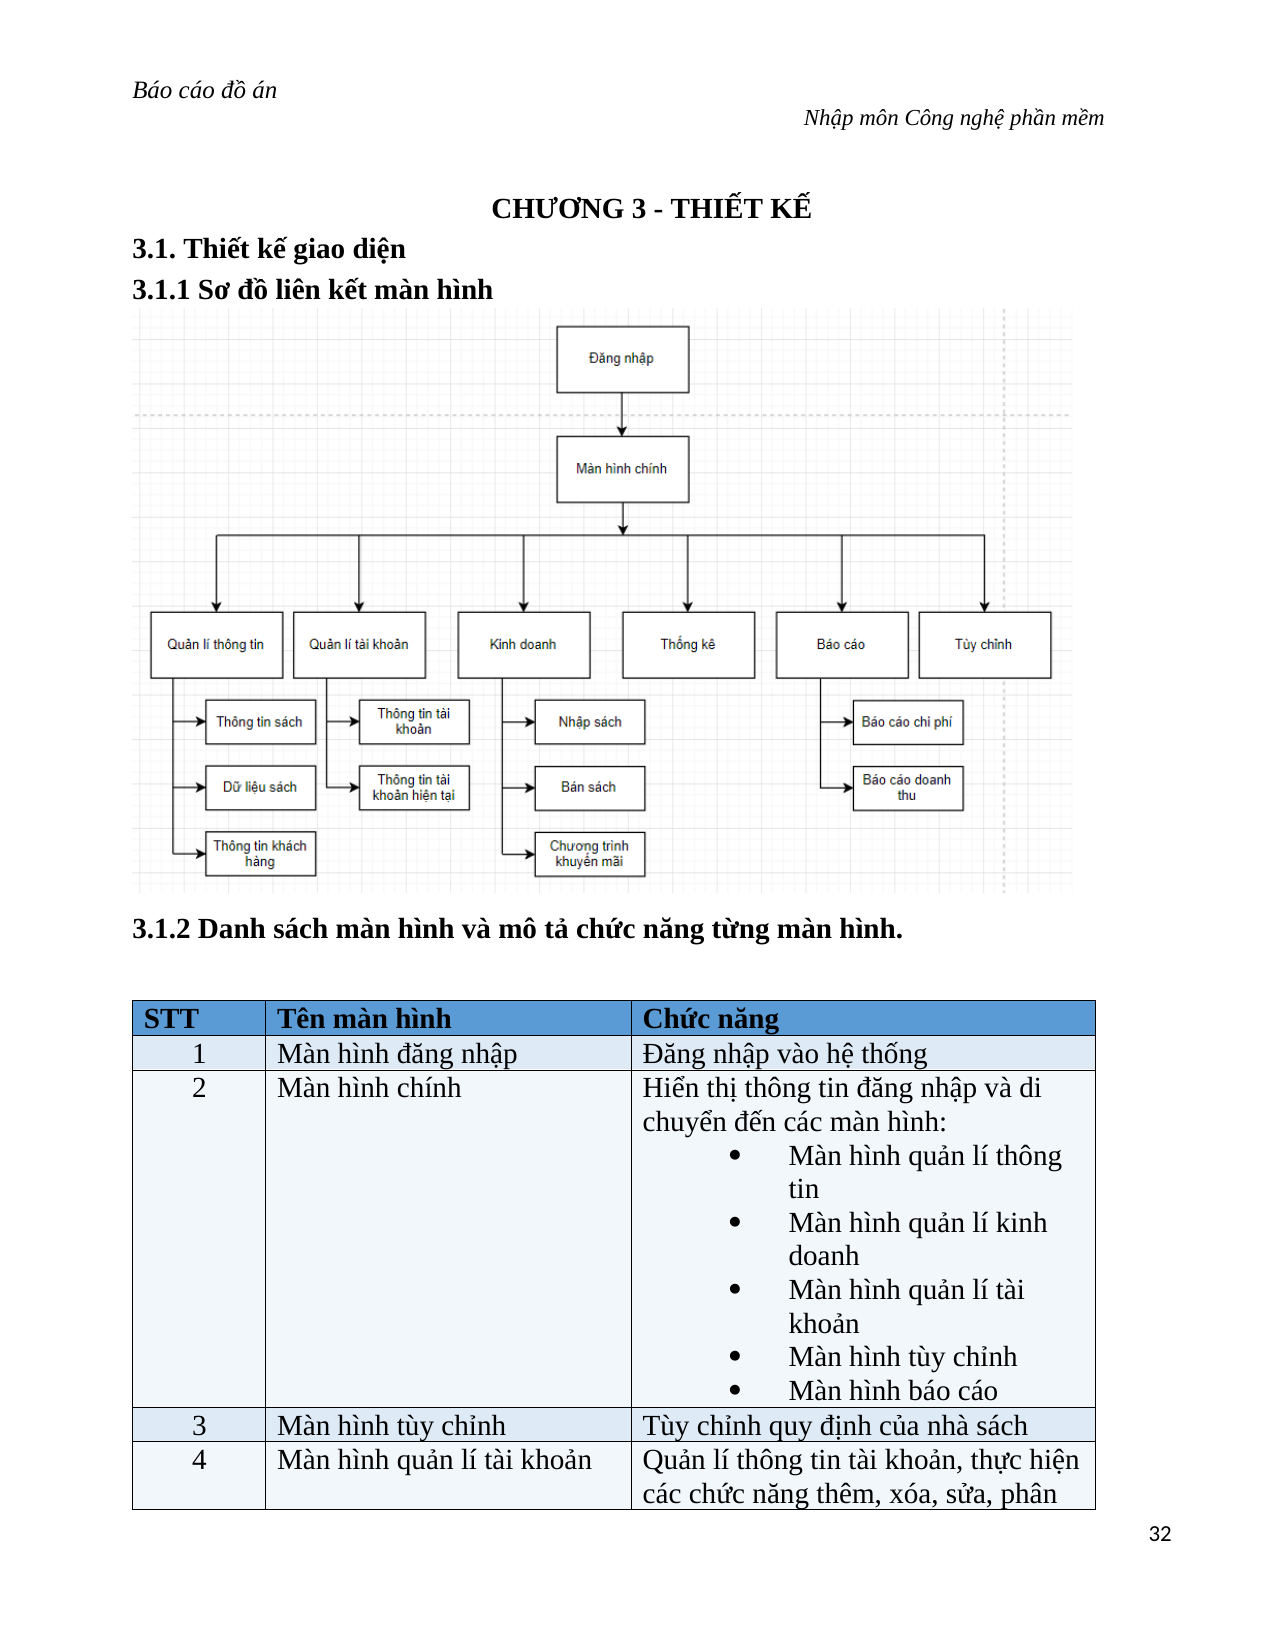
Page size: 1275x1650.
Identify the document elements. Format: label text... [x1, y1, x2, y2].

table_cell 2 [133, 1071, 265, 1407]
table_cell Màn hình tùy chỉnh [266, 1408, 631, 1441]
table_cell Màn hình đăng nhập [266, 1036, 631, 1069]
subtitle 3.1.1 Sơ đồ liên kết màn hình [132, 272, 1171, 305]
subtitle CHƯƠNG 3 - THIẾT KẾ [132, 191, 1171, 225]
table_cell Đăng nhập vào hệ thống [632, 1036, 1095, 1069]
table_header STT [133, 1001, 265, 1035]
subtitle 3.1.2 Danh sách màn hình và mô tả chức năng từng màn hình. [132, 911, 1171, 945]
subtitle 3.1. Thiết kế giao diện [132, 232, 1171, 265]
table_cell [266, 1442, 631, 1509]
picture [132, 308, 1073, 893]
table_header Tên màn hình [266, 1001, 631, 1035]
table_cell 1 [133, 1036, 265, 1069]
table_cell Màn hình chính [266, 1071, 631, 1407]
table_cell Hiển thị thông tin đăng nhập và di chuyển đến các màn hình: Màn hình quản lí thông tin Màn hình quản lí kinh doanh Màn hình quản lí tài khoản Màn hình tùy chỉnh Màn hình báo cáo [632, 1071, 1095, 1407]
table_header Chức năng [632, 1001, 1095, 1035]
table_cell 3 [133, 1408, 265, 1441]
table_cell Tùy chỉnh quy định của nhà sách [632, 1408, 1095, 1441]
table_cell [632, 1442, 1095, 1509]
table_cell 4 [133, 1442, 265, 1509]
